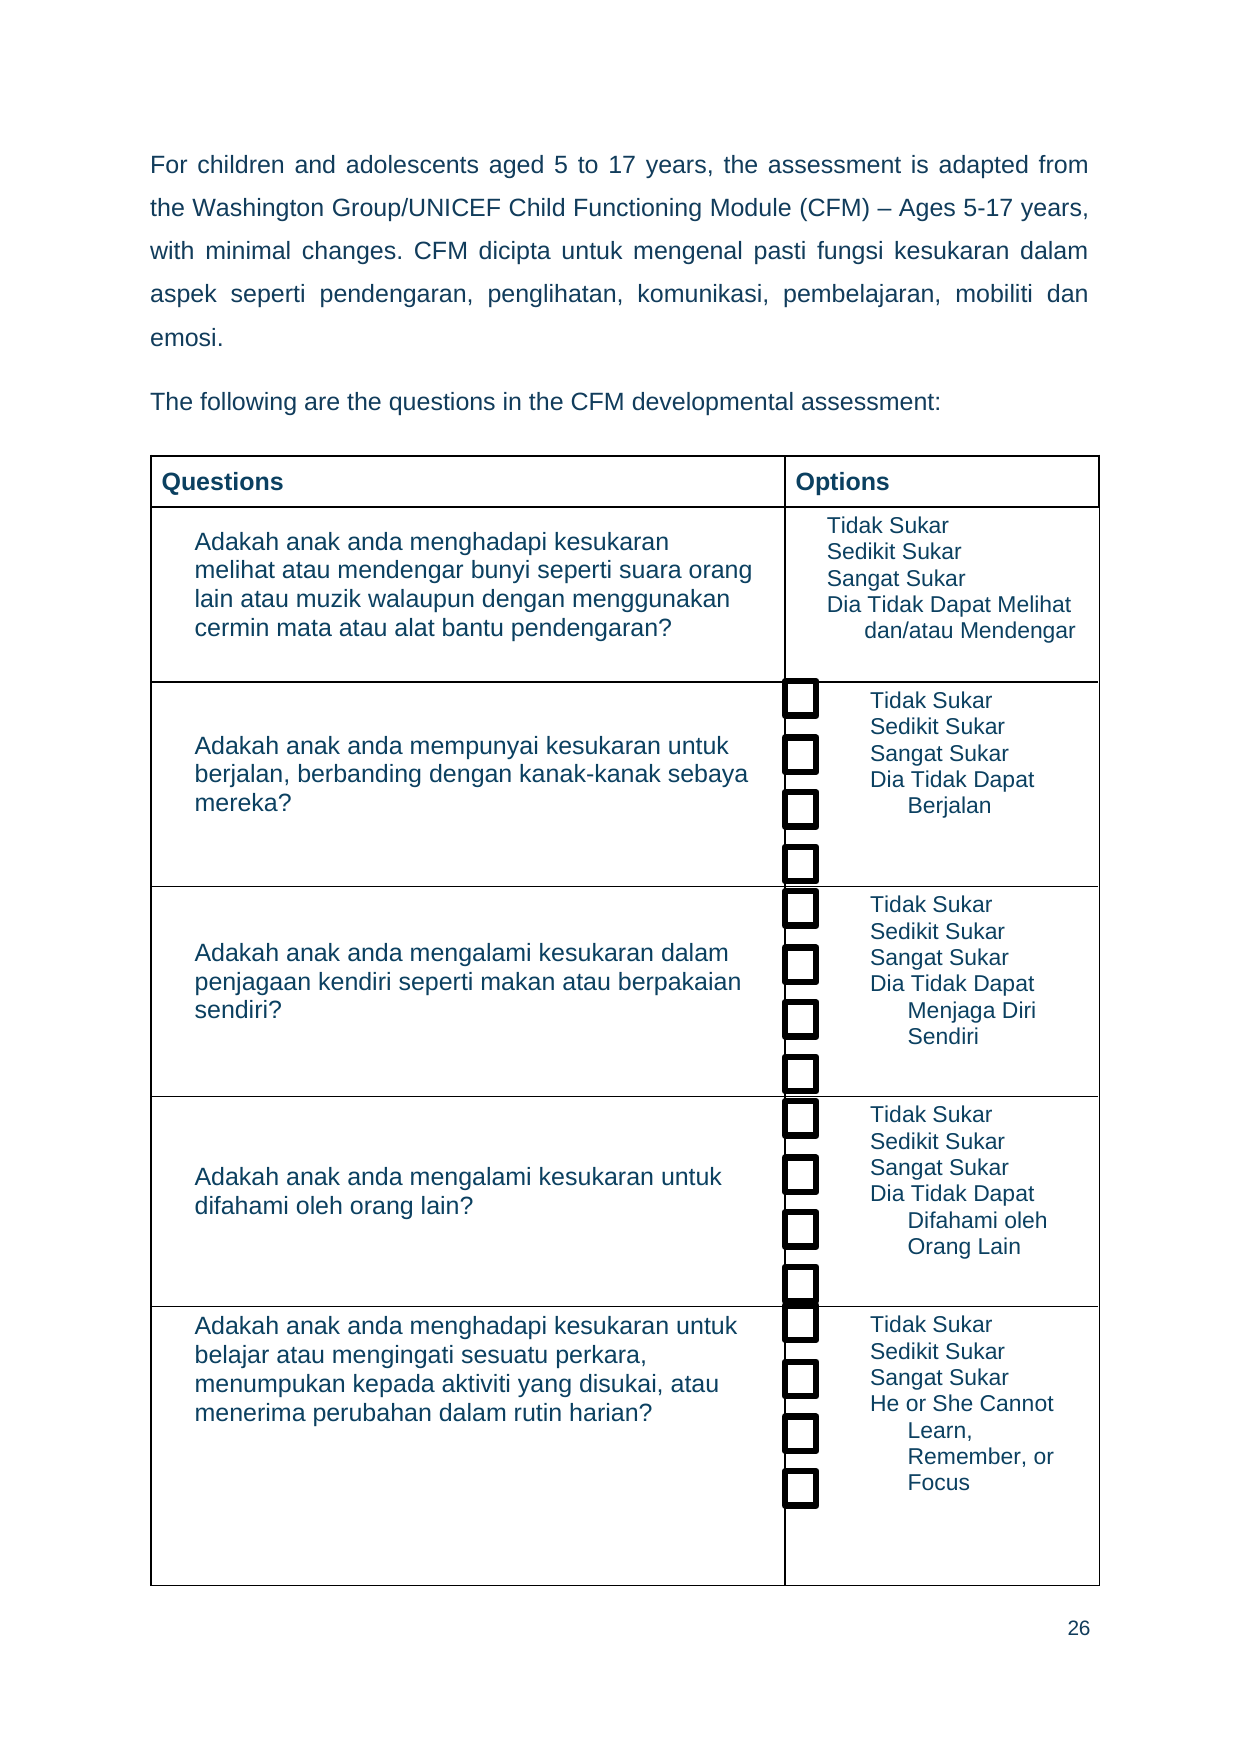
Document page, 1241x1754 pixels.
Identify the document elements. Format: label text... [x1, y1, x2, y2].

table_cell Tidak Sukar Sedikit Sukar Sangat Sukar Dia Tidak Dapat Berjalan [786, 681, 1099, 886]
table_header Options [786, 457, 1098, 506]
table_cell Tidak Sukar Sedikit Sukar Sangat Sukar Dia Tidak Dapat Menjaga Diri Sendiri [786, 886, 1099, 1096]
text The following are the questions in the CFM developmental assessment: [150, 386, 1090, 415]
table_cell Adakah anak anda mengalami kesukaran dalam penjagaan kendiri seperti makan atau berpakaian sendiri? [152, 887, 784, 1096]
table_cell Adakah anak anda mempunyai kesukaran untuk berjalan, berbanding dengan kanak-kanak sebaya mereka? [152, 683, 784, 886]
table_cell Adakah anak anda menghadapi kesukaran melihat atau mendengar bunyi seperti suara orang lain atau muzik walaupun dengan menggunakan cermin mata atau alat bantu pendengaran? [152, 508, 784, 681]
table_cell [152, 1307, 784, 1584]
text For children and adolescents aged 5 to 17 years, the assessment is adapted from the Washington Group/UNICEF Child Functioning Module (CFM) – Ages 5-17 years, with minimal changes. CFM dicipta untuk mengenal pasti fungsi kesukaran dalam aspek seperti pendengaran, penglihatan, komunikasi, pembelajaran, mobiliti dan emosi. [150, 150, 1090, 351]
table_cell Adakah anak anda mengalami kesukaran untuk difahami oleh orang lain? [152, 1097, 784, 1306]
table_cell Tidak Sukar Sedikit Sukar Sangat Sukar Dia Tidak Dapat Melihat dan/atau Mendengar [786, 508, 1099, 681]
table_header Questions [152, 457, 784, 506]
table_cell Tidak Sukar Sedikit Sukar Sangat Sukar Dia Tidak Dapat Difahami oleh Orang Lain [786, 1096, 1099, 1306]
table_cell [786, 1306, 1099, 1584]
